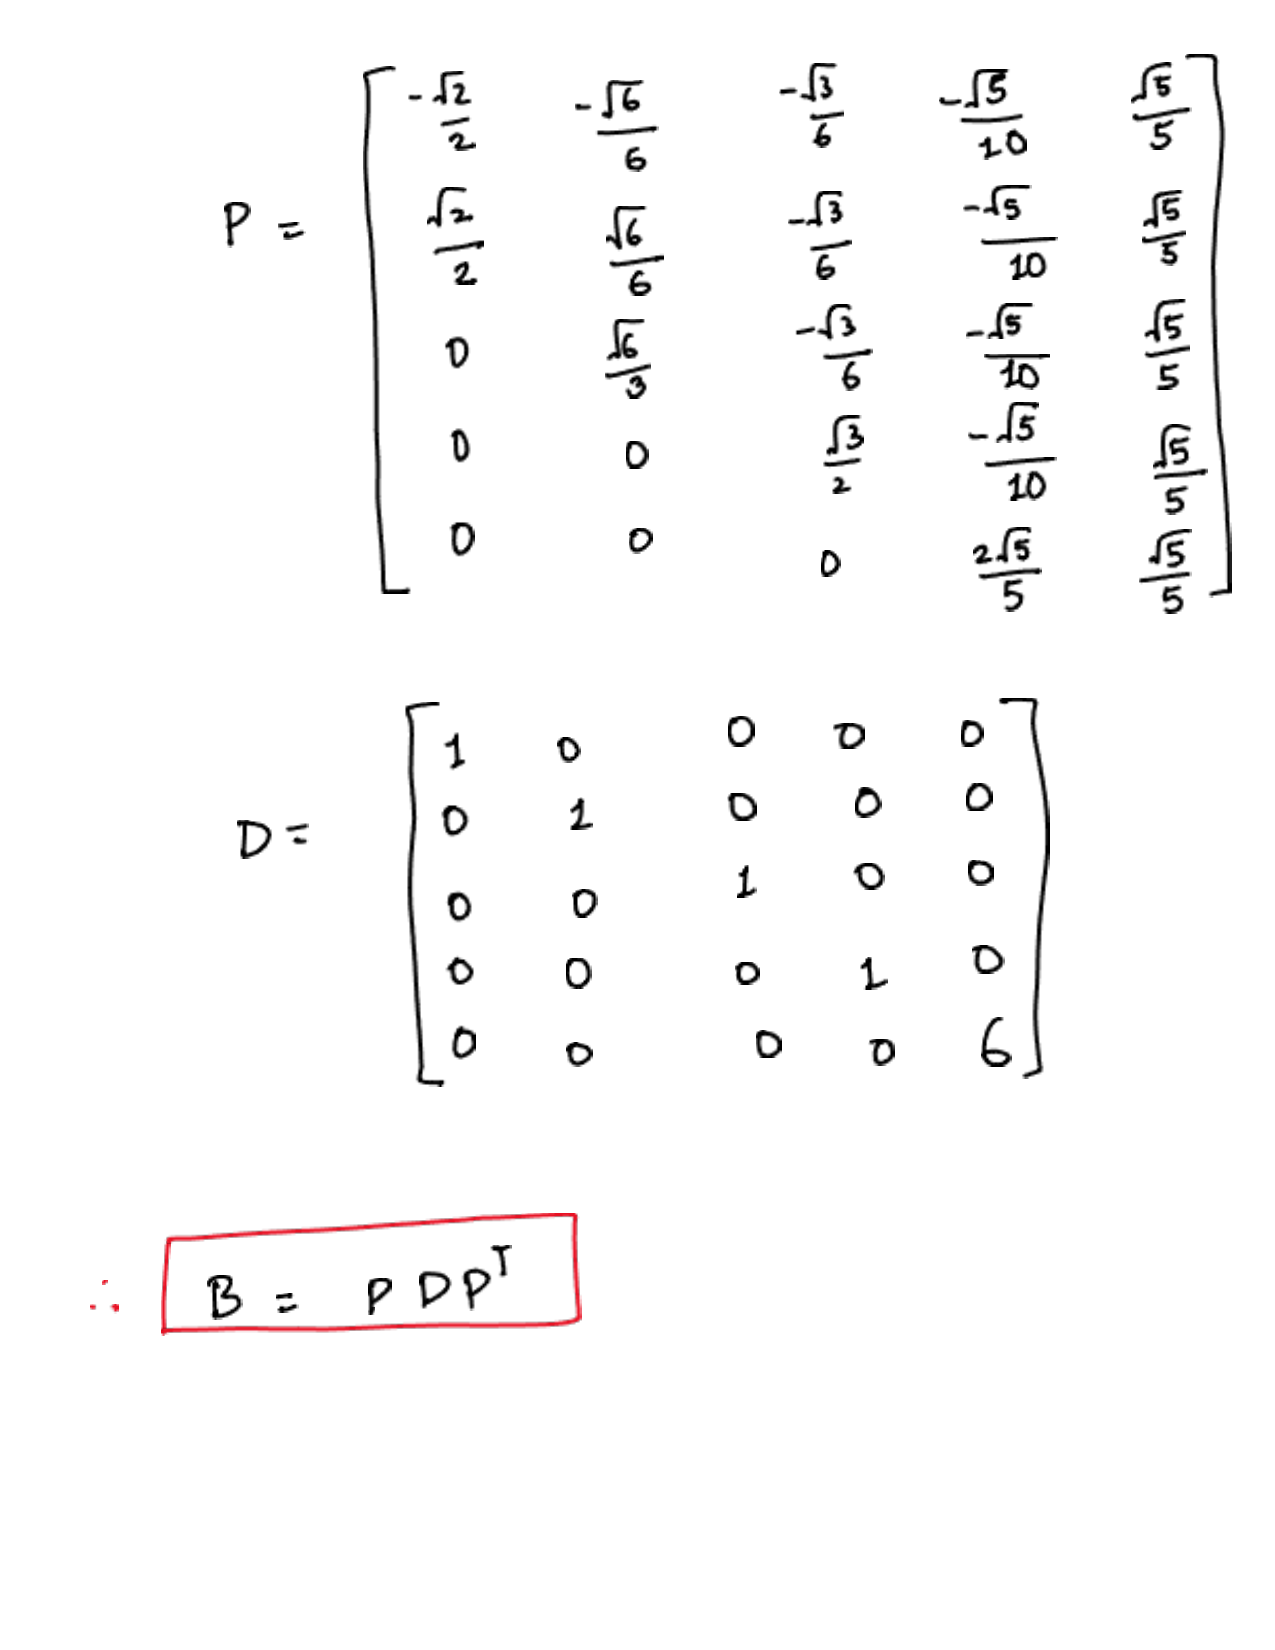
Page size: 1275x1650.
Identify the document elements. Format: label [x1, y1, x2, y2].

picture [557, 737, 581, 763]
picture [823, 415, 864, 494]
picture [795, 304, 873, 391]
picture [629, 528, 653, 554]
picture [626, 441, 649, 469]
picture [855, 787, 882, 818]
picture [728, 716, 755, 747]
picture [963, 185, 1032, 220]
picture [404, 702, 476, 1087]
picture [278, 222, 306, 240]
picture [984, 457, 1057, 501]
picture [972, 698, 1050, 1079]
picture [821, 550, 841, 577]
picture [966, 303, 1035, 339]
picture [1131, 54, 1232, 614]
picture [575, 80, 659, 172]
picture [572, 889, 598, 918]
picture [779, 63, 844, 148]
picture [984, 354, 1050, 390]
picture [860, 957, 888, 990]
picture [968, 860, 994, 886]
picture [853, 863, 885, 890]
picture [605, 319, 651, 399]
picture [566, 1042, 593, 1067]
picture [735, 962, 760, 985]
picture [363, 66, 484, 594]
picture [237, 820, 309, 859]
picture [939, 69, 1027, 160]
picture [868, 1039, 895, 1066]
picture [727, 793, 757, 821]
picture [570, 797, 593, 830]
picture [788, 191, 852, 280]
picture [606, 206, 664, 296]
picture [961, 720, 984, 747]
picture [968, 402, 1039, 443]
picture [90, 1304, 119, 1314]
picture [756, 1030, 782, 1058]
picture [224, 202, 251, 248]
picture [980, 237, 1058, 280]
picture [966, 783, 993, 811]
picture [161, 1213, 582, 1336]
picture [737, 865, 757, 898]
picture [566, 958, 592, 989]
picture [833, 723, 865, 749]
picture [973, 527, 1042, 612]
